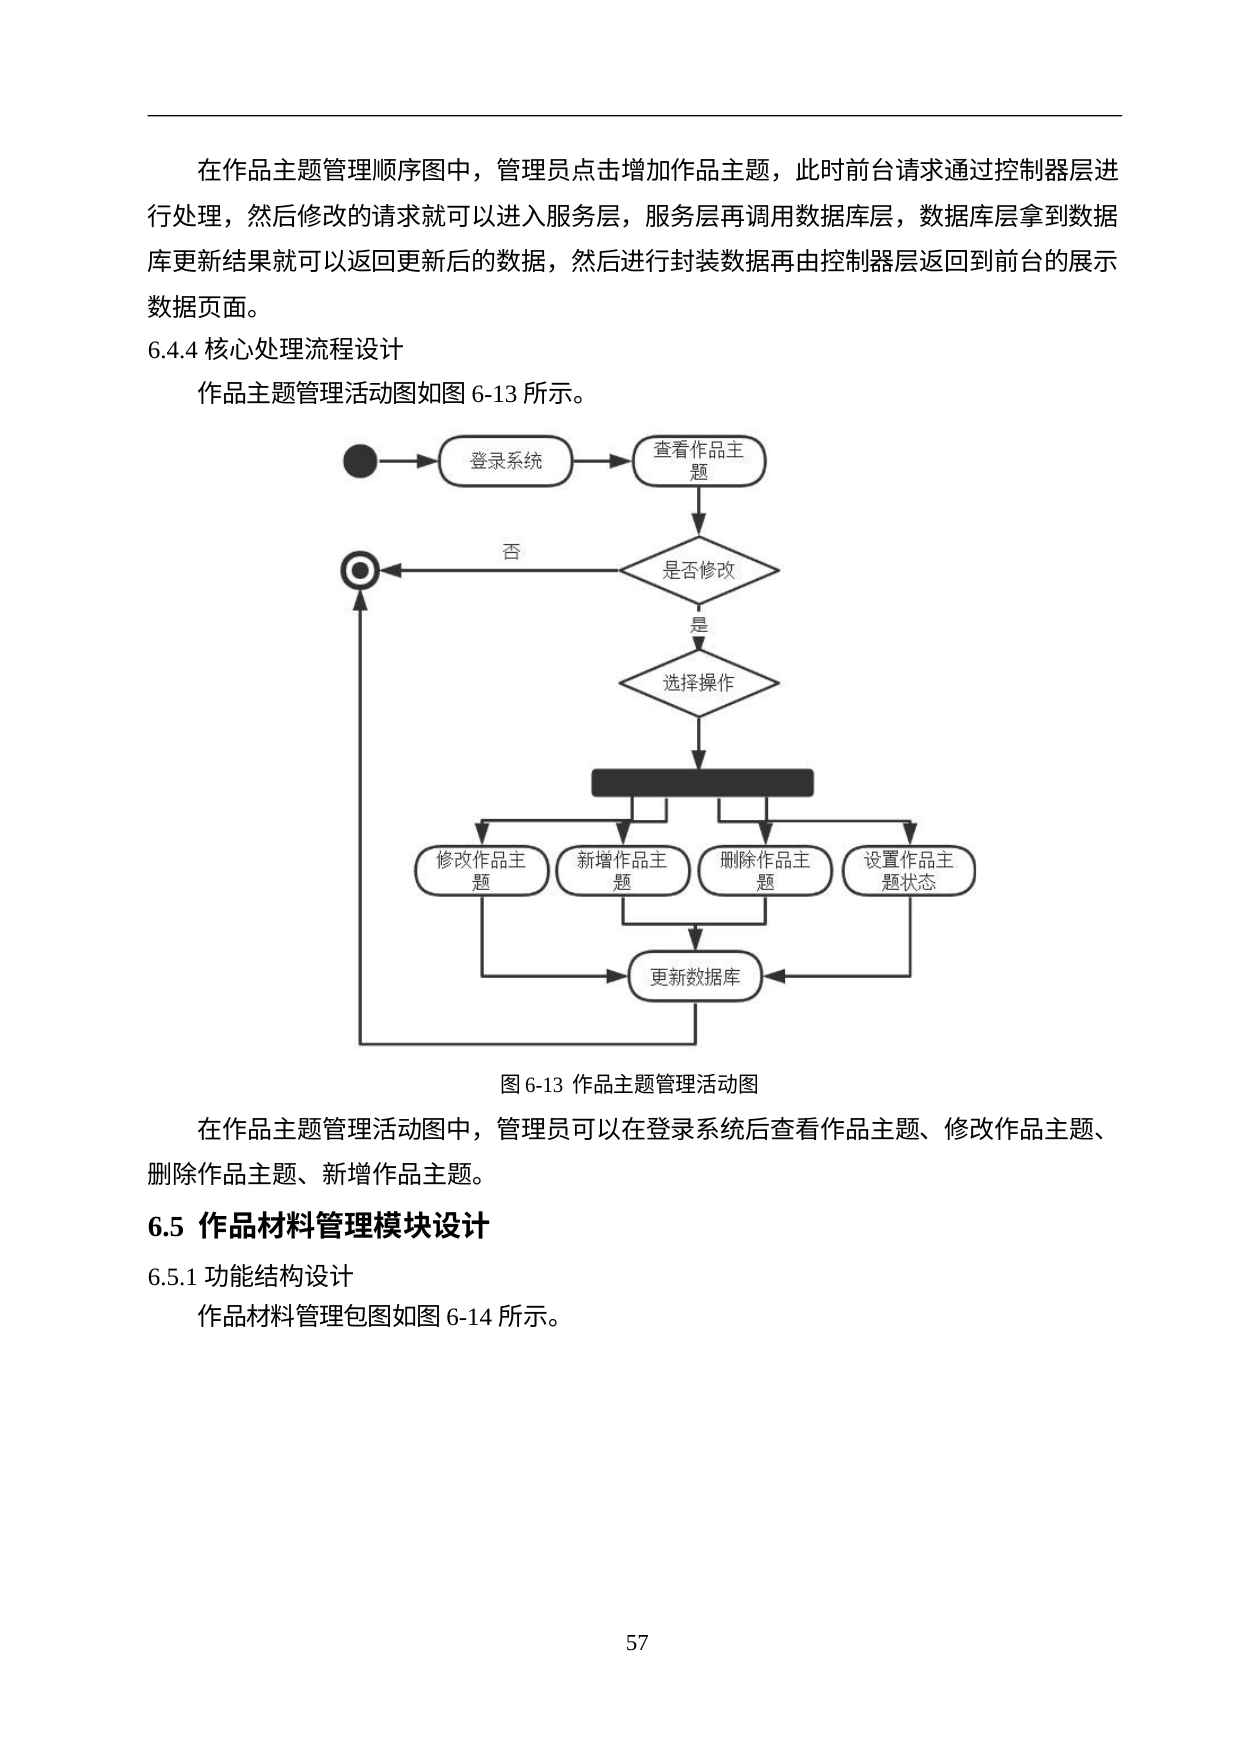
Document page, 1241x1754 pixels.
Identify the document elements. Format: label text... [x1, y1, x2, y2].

picture [337, 428, 977, 1050]
text 作品材料管理包图如图 6-14 所示。 [198, 1297, 1146, 1333]
subtitle 作品主题管理活动图如图 6-13 所示。 [198, 373, 1146, 409]
text 在作品主题管理活动图中，管理员可以在登录系统后查看作品主题、修改作品主题、删除作品主题、新增作品主题。 [148, 1109, 1123, 1191]
subtitle 核心处理流程设计 [148, 333, 1146, 365]
subtitle 在作品主题管理顺序图中，管理员点击增加作品主题，此时前台请求通过控制器层进行处理，然后修改的请求就可以进入服务层，服务层再调用数据库层，数据库层拿到数据库更新结果就可以返回更新后的数据，然后进行封装数据再由控制器层返回到前台的展示数据页面。 [148, 150, 1122, 323]
subtitle 功能结构设计 [148, 1256, 1146, 1292]
text 图 6-13 作品主题管理活动图 [500, 443, 1146, 1099]
subtitle 作品材料管理模块设计 [148, 1202, 1146, 1244]
